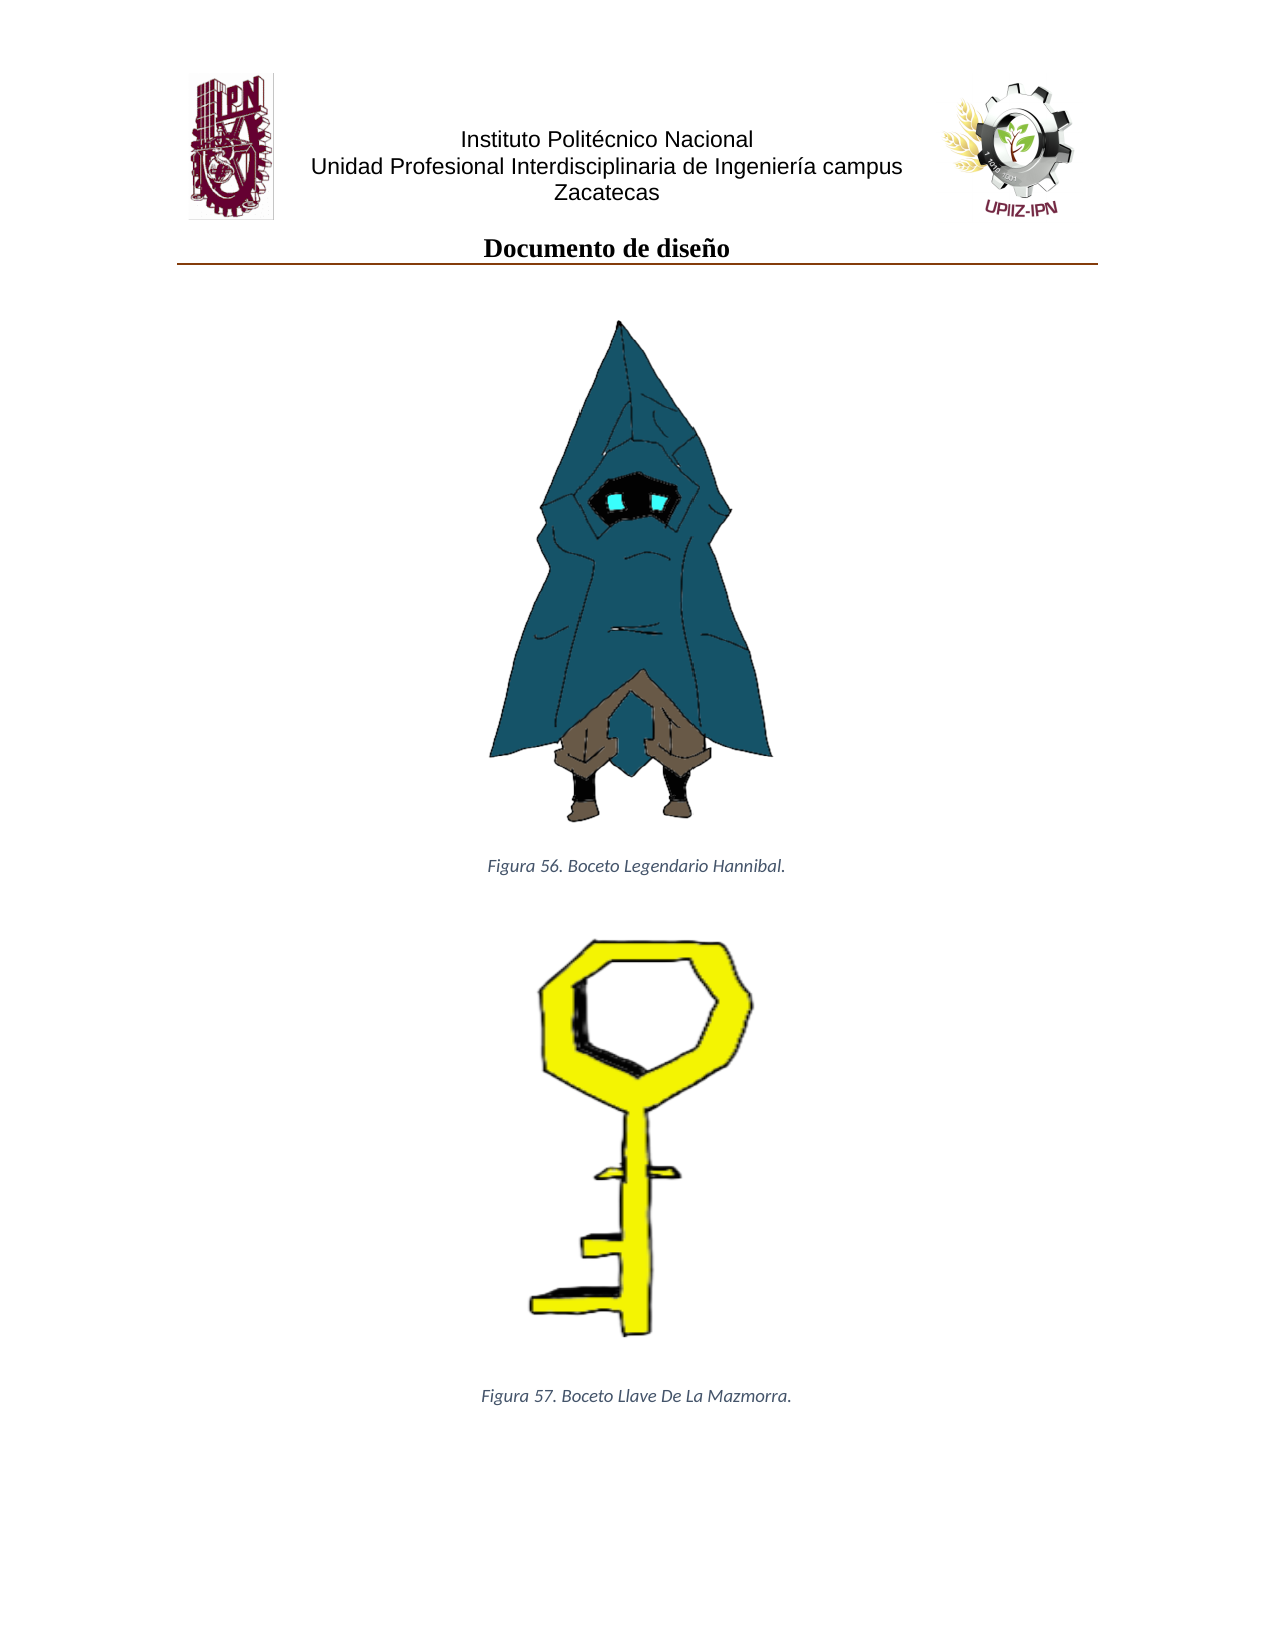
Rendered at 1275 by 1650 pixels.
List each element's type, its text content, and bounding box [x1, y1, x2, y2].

picture [188, 73, 274, 220]
picture [936, 73, 1083, 223]
text Figura 56. Boceto Legendario Hannibal. [177, 854, 1098, 877]
picture [436, 897, 839, 1384]
picture [468, 291, 807, 854]
text Figura 57. Boceto Llave De La Mazmorra. [177, 1384, 1098, 1407]
